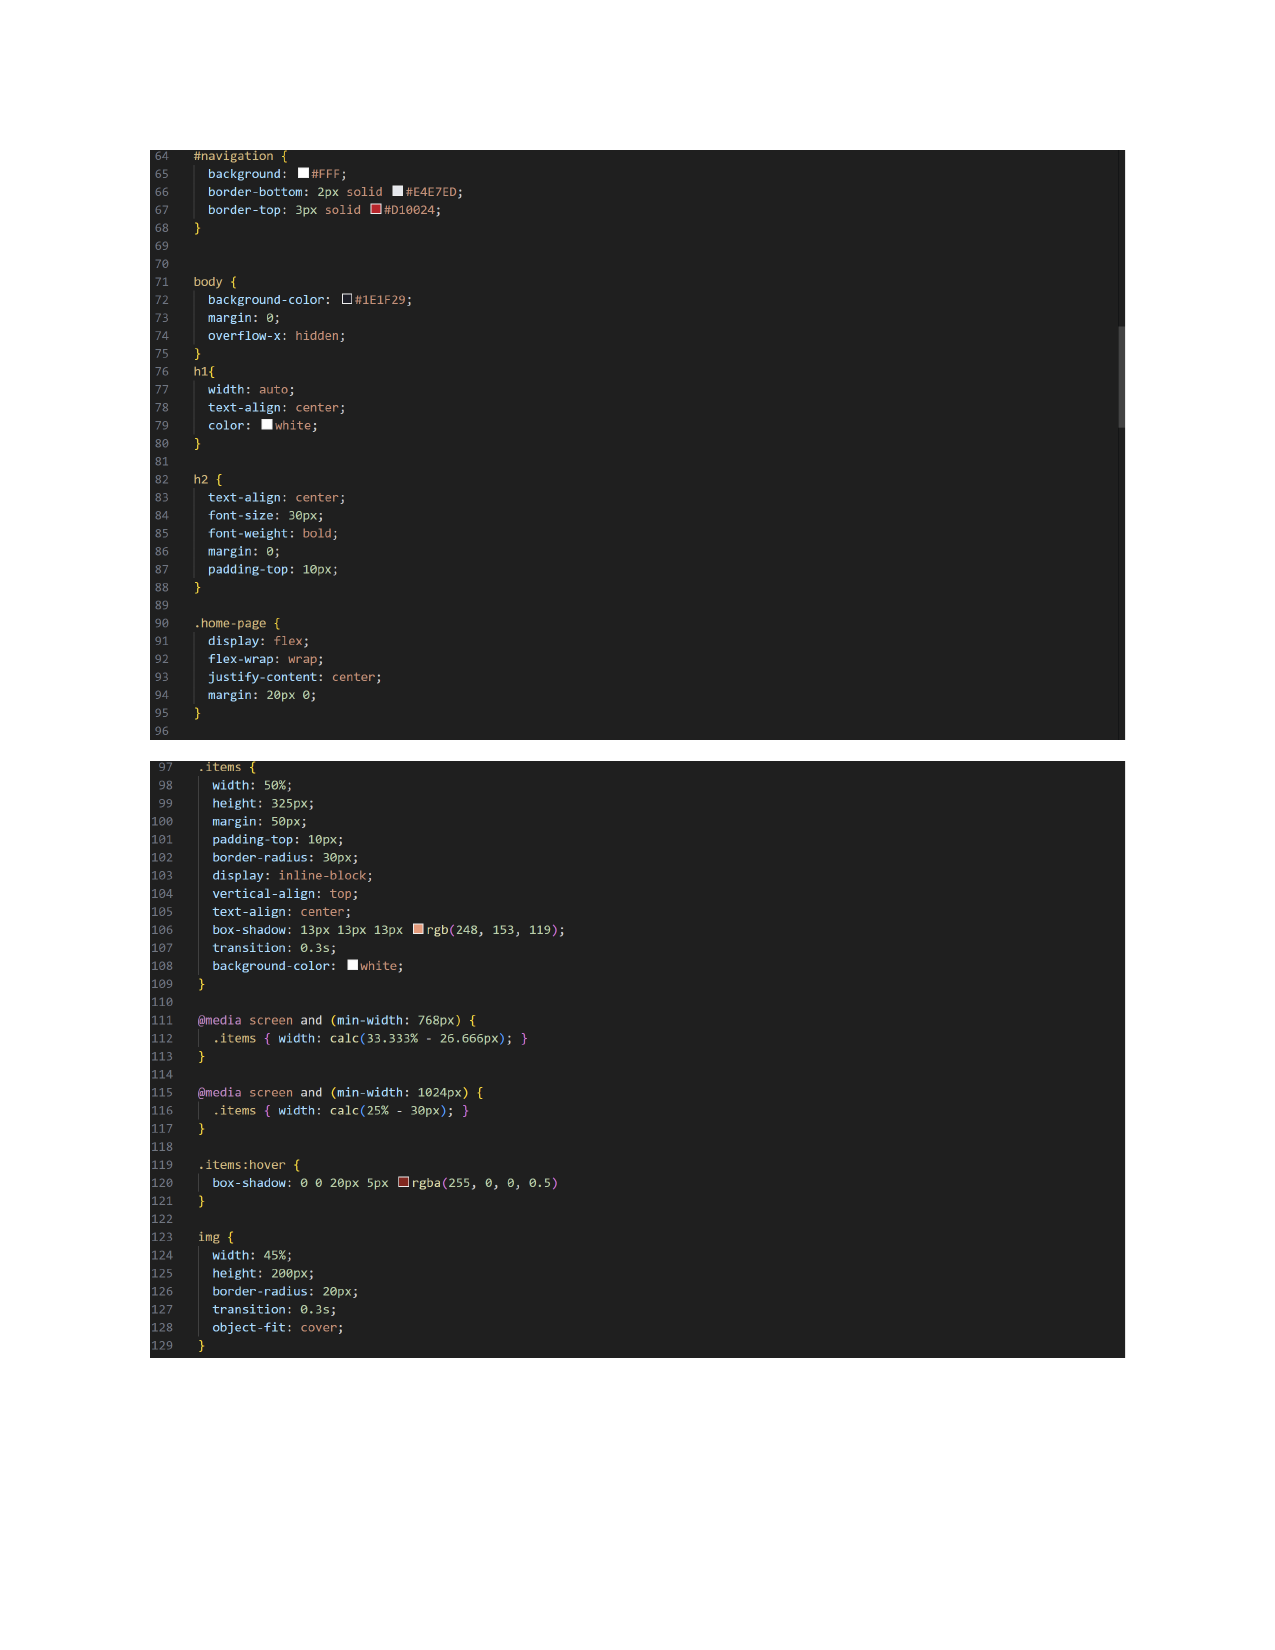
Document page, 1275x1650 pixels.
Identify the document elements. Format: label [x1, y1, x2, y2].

picture [150, 150, 1125, 740]
picture [150, 761, 1125, 1358]
